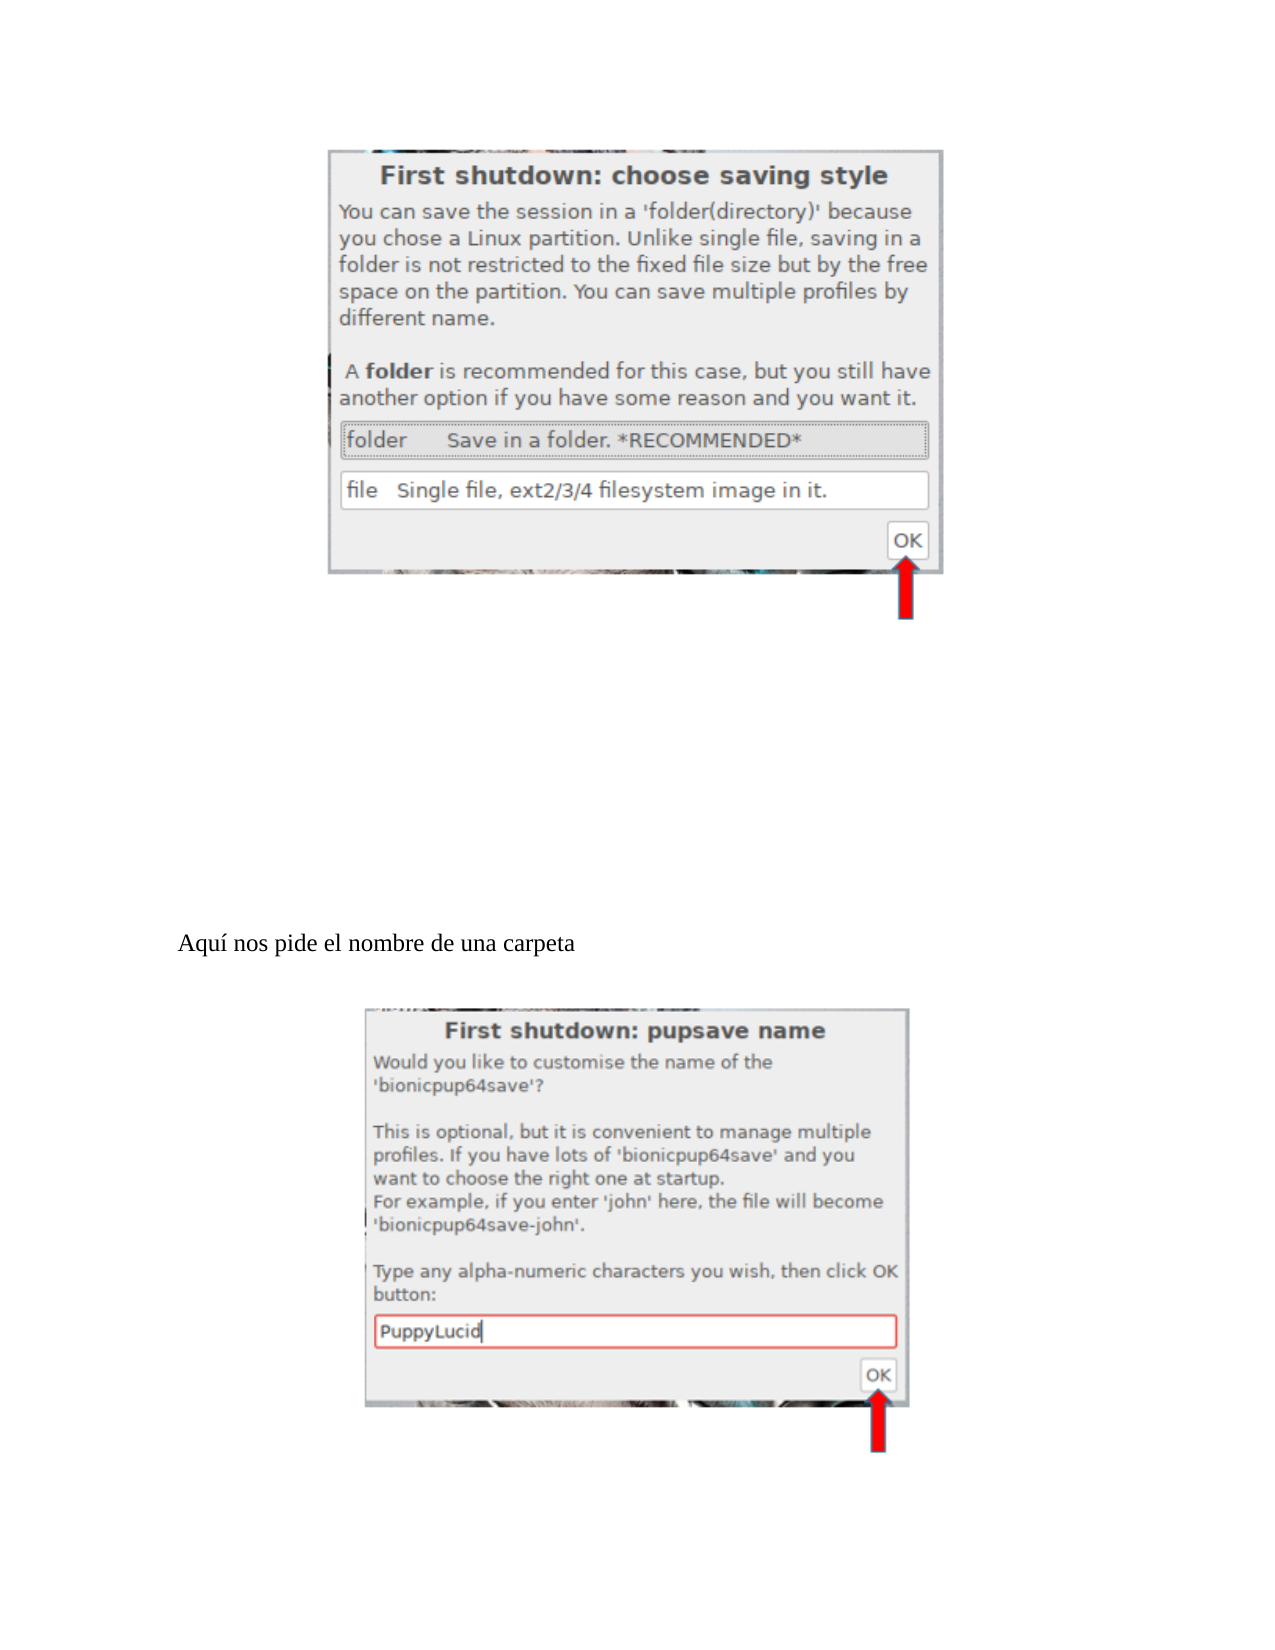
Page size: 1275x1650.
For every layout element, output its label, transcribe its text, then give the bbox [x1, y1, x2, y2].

picture [362, 1004, 913, 1456]
text Aquí nos pide el nombre de una carpeta [177, 928, 1098, 956]
picture [325, 147, 950, 623]
